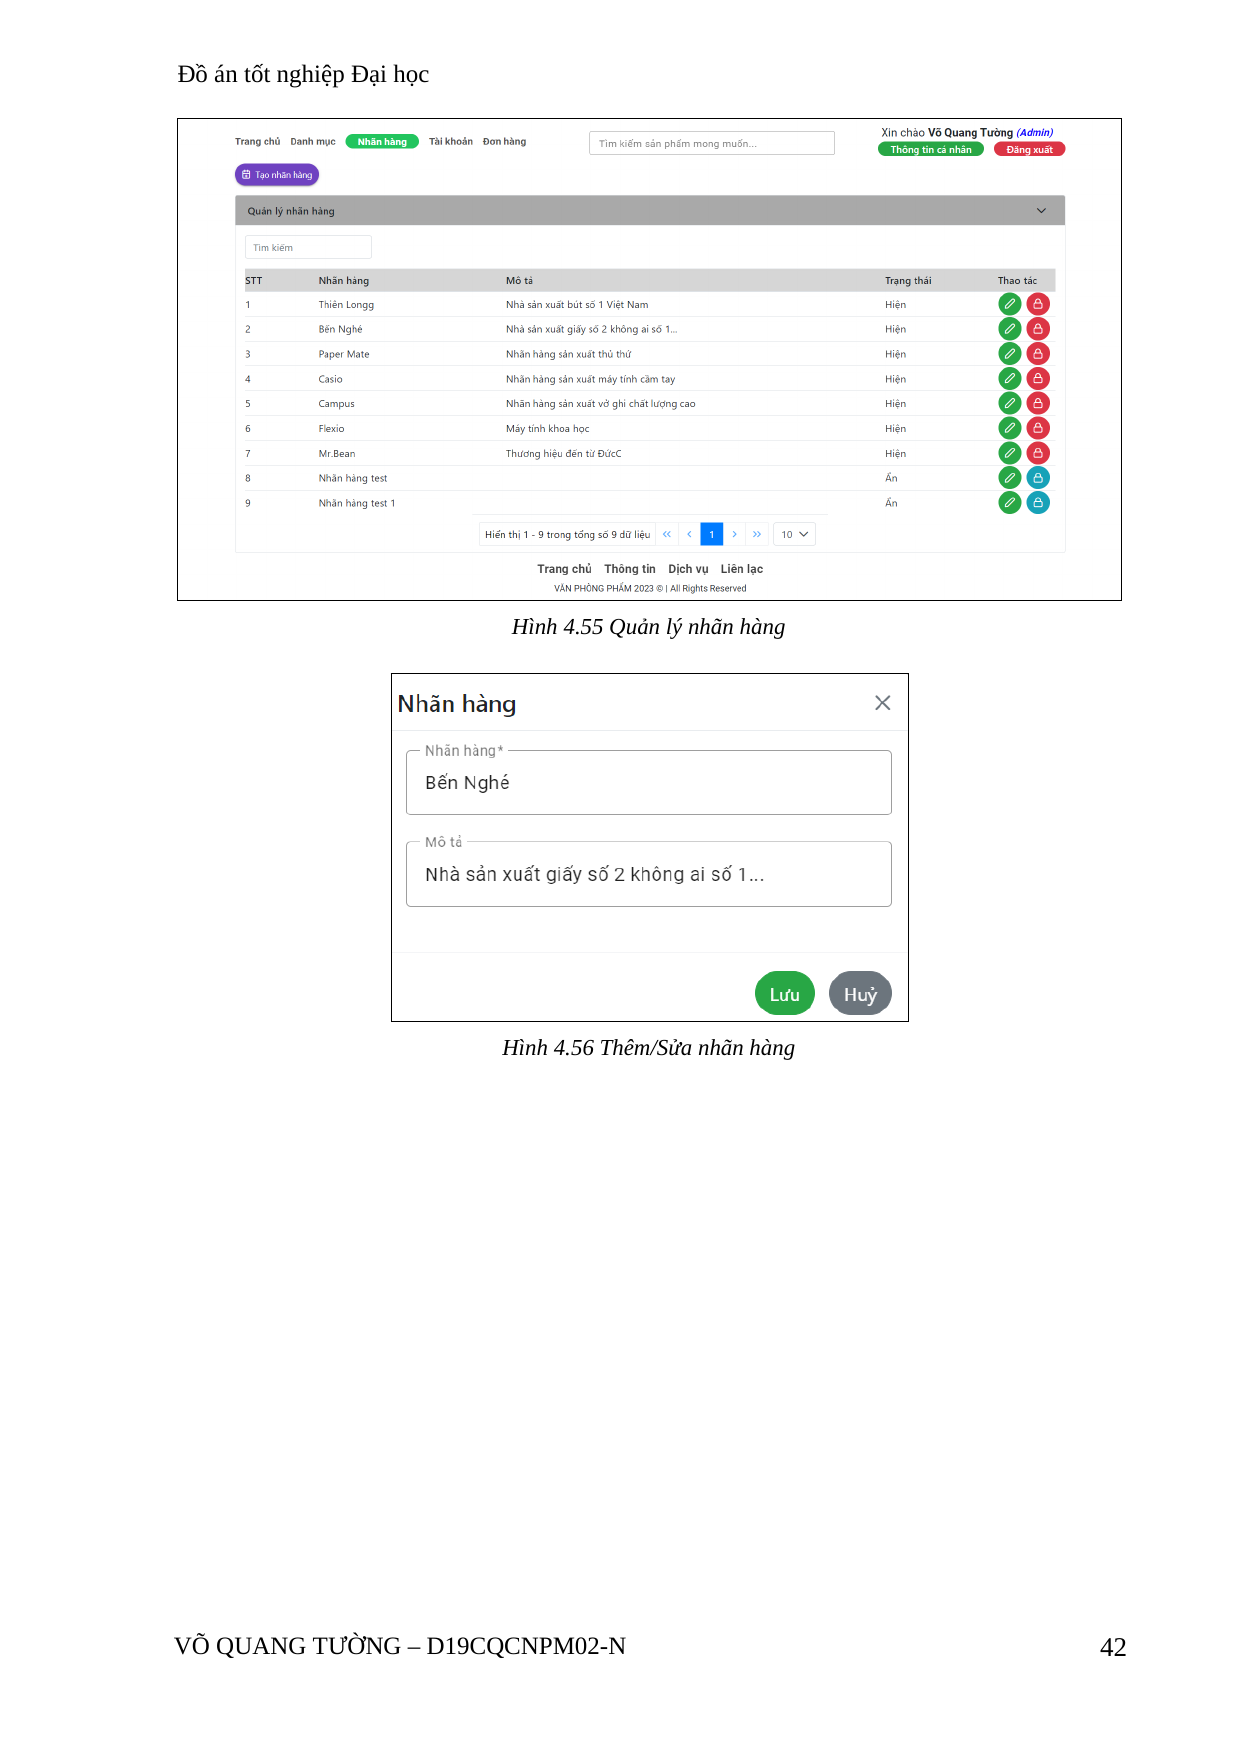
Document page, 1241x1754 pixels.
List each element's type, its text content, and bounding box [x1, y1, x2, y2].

picture [178, 119, 1121, 600]
picture [392, 674, 908, 1021]
